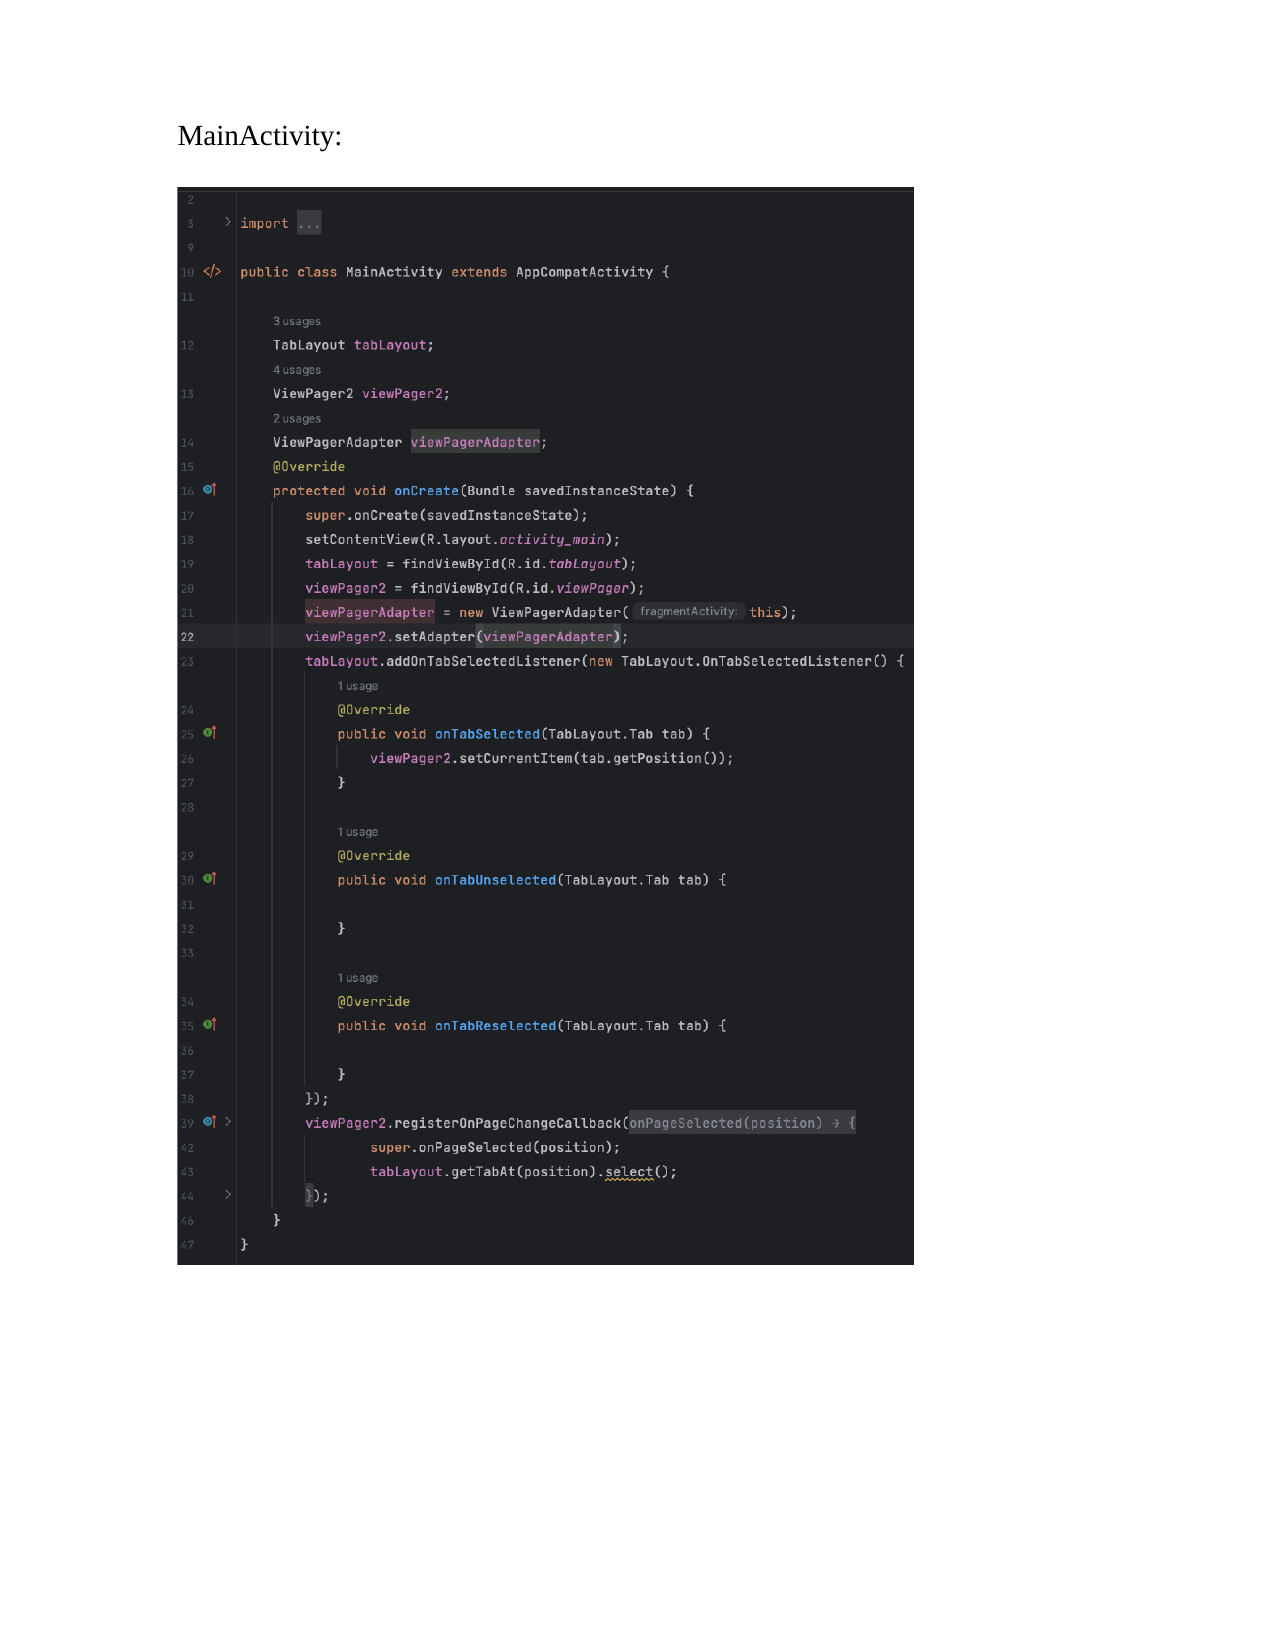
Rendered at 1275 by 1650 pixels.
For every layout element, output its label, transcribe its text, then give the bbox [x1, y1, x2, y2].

text MainActivity: [177, 118, 1186, 152]
picture [177, 187, 914, 1265]
